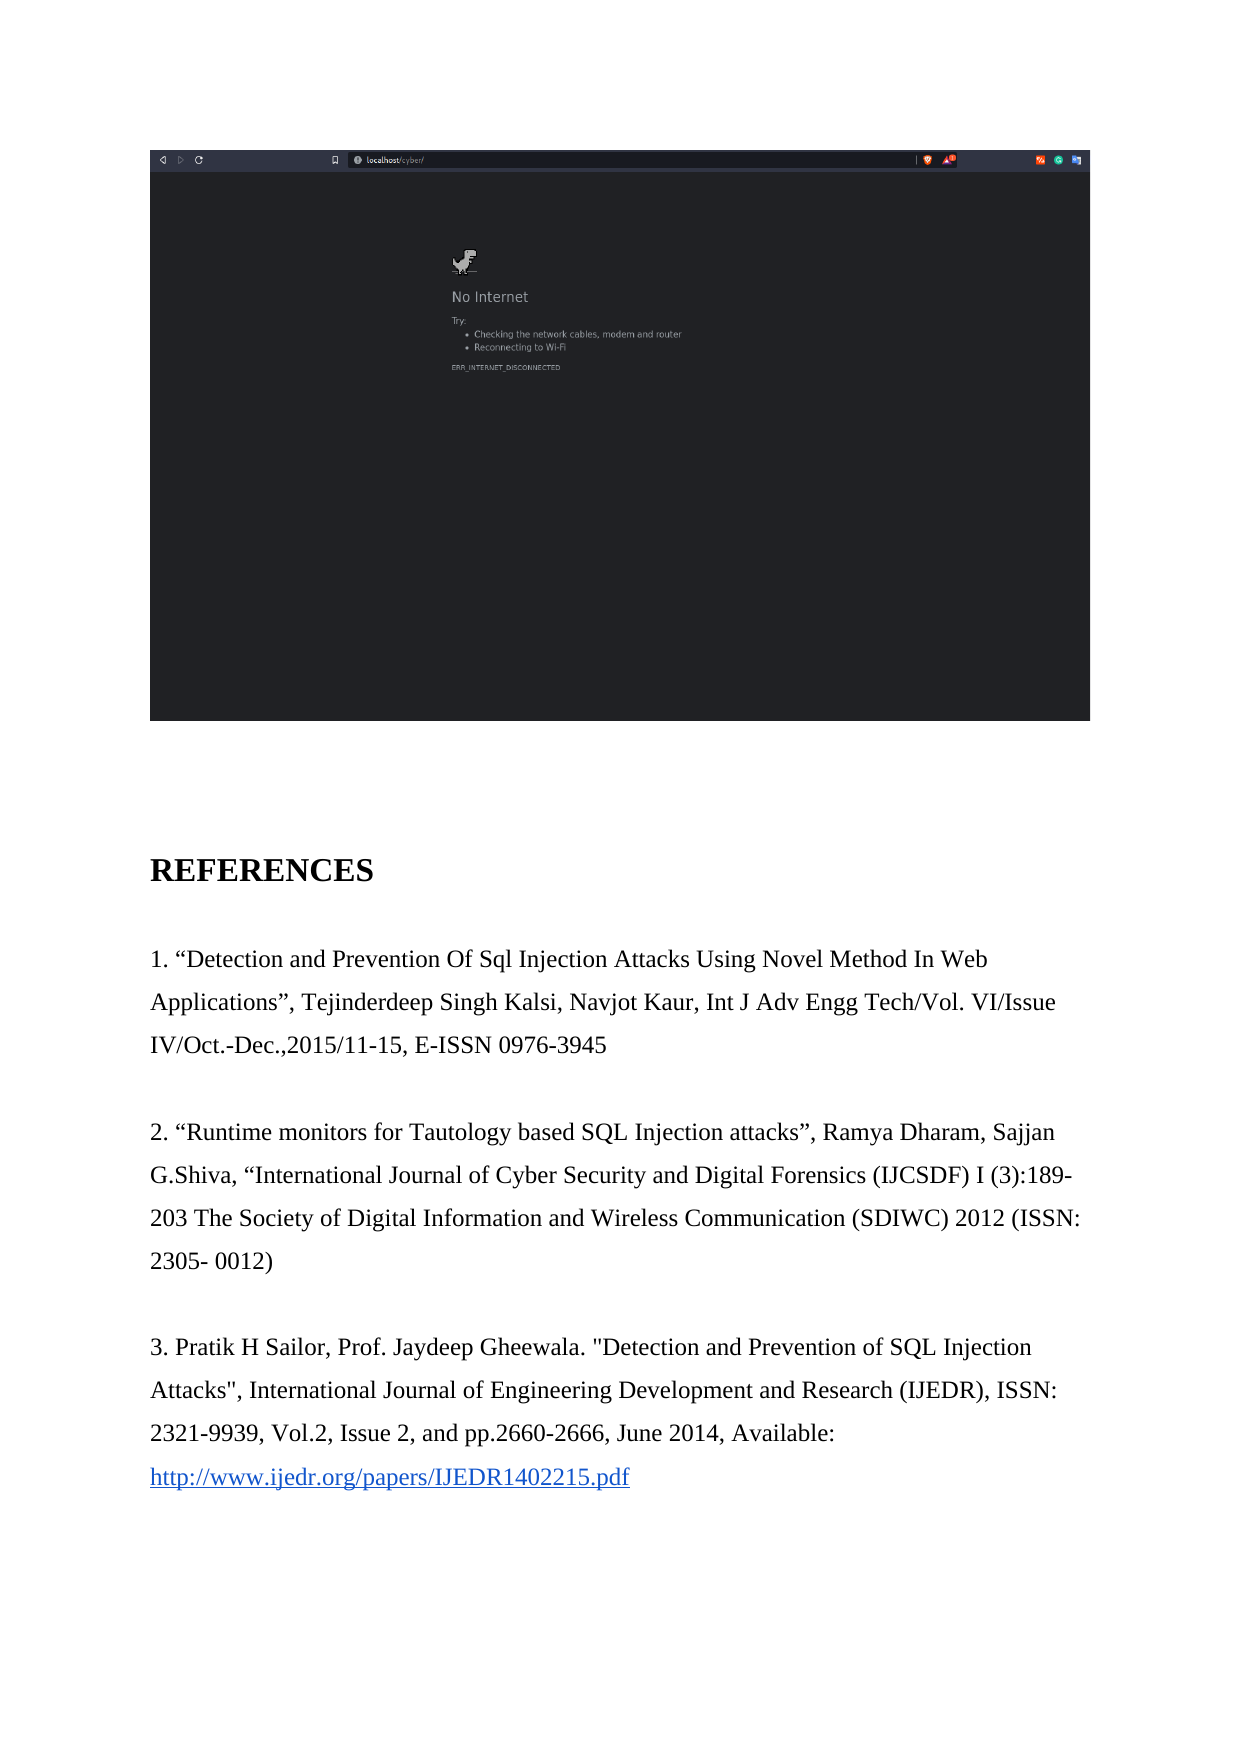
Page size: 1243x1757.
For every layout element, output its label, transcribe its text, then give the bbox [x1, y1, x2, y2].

text REFERENCES [150, 850, 1093, 930]
text 1. “Detection and Prevention Of Sql Injection Attacks Using Novel Method In Web Applications”, Tejinderdeep Singh Kalsi, Navjot Kaur, Int J Adv Engg Tech/Vol. VI/Issue IV/Oct.-Dec.,2015/11-15, E-ISSN 0976-3945 [150, 944, 1093, 1059]
picture [150, 150, 1091, 721]
text 3. Pratik H Sailor, Prof. Jaydeep Gheewala. "Detection and Prevention of SQL Injection Attacks", International Journal of Engineering Development and Research (IJEDR), ISSN: 2321-9939, Vol.2, Issue 2, and pp.2660-2666, June 2014, Available: http://www.ijedr.org/papers/IJEDR1402215.pdf [150, 1332, 1093, 1490]
text 2. “Runtime monitors for Tautology based SQL Injection attacks”, Ramya Dharam, Sajjan G.Shiva, “International Journal of Cyber Security and Digital Forensics (IJCSDF) I (3):189-203 The Society of Digital Information and Wireless Communication (SDIWC) 2012 (ISSN: 2305- 0012) [150, 1117, 1093, 1275]
